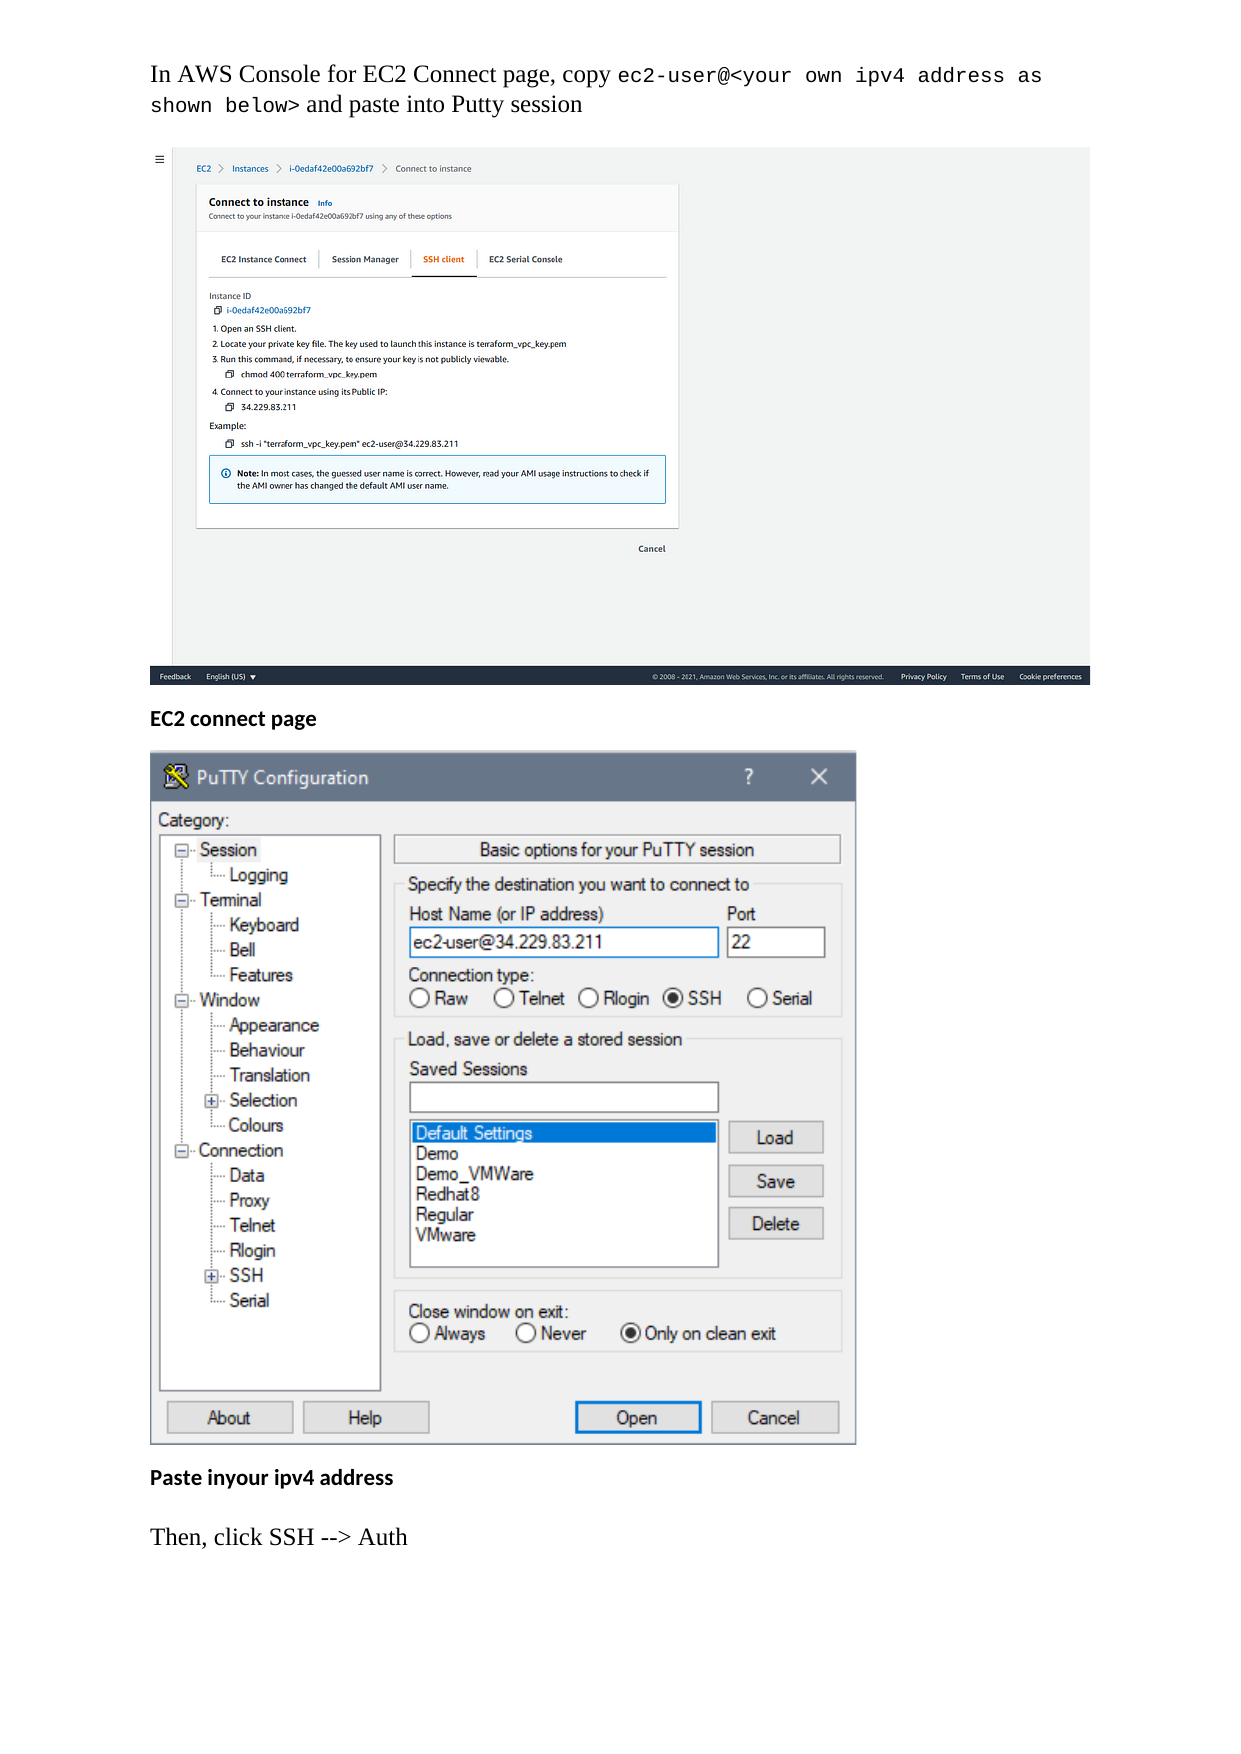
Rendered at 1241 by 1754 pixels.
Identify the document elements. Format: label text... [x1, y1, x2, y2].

text Then, click SSH --> Auth [150, 1522, 1090, 1551]
text Paste inyour ipv4 address [150, 1463, 1090, 1491]
picture [150, 147, 1091, 685]
picture [150, 750, 857, 1445]
text In AWS Console for EC2 Connect page, copy ec2-user@<your own ipv4 address as shown below> and paste into Putty session [150, 59, 1090, 118]
text EC2 connect page [150, 704, 1090, 732]
